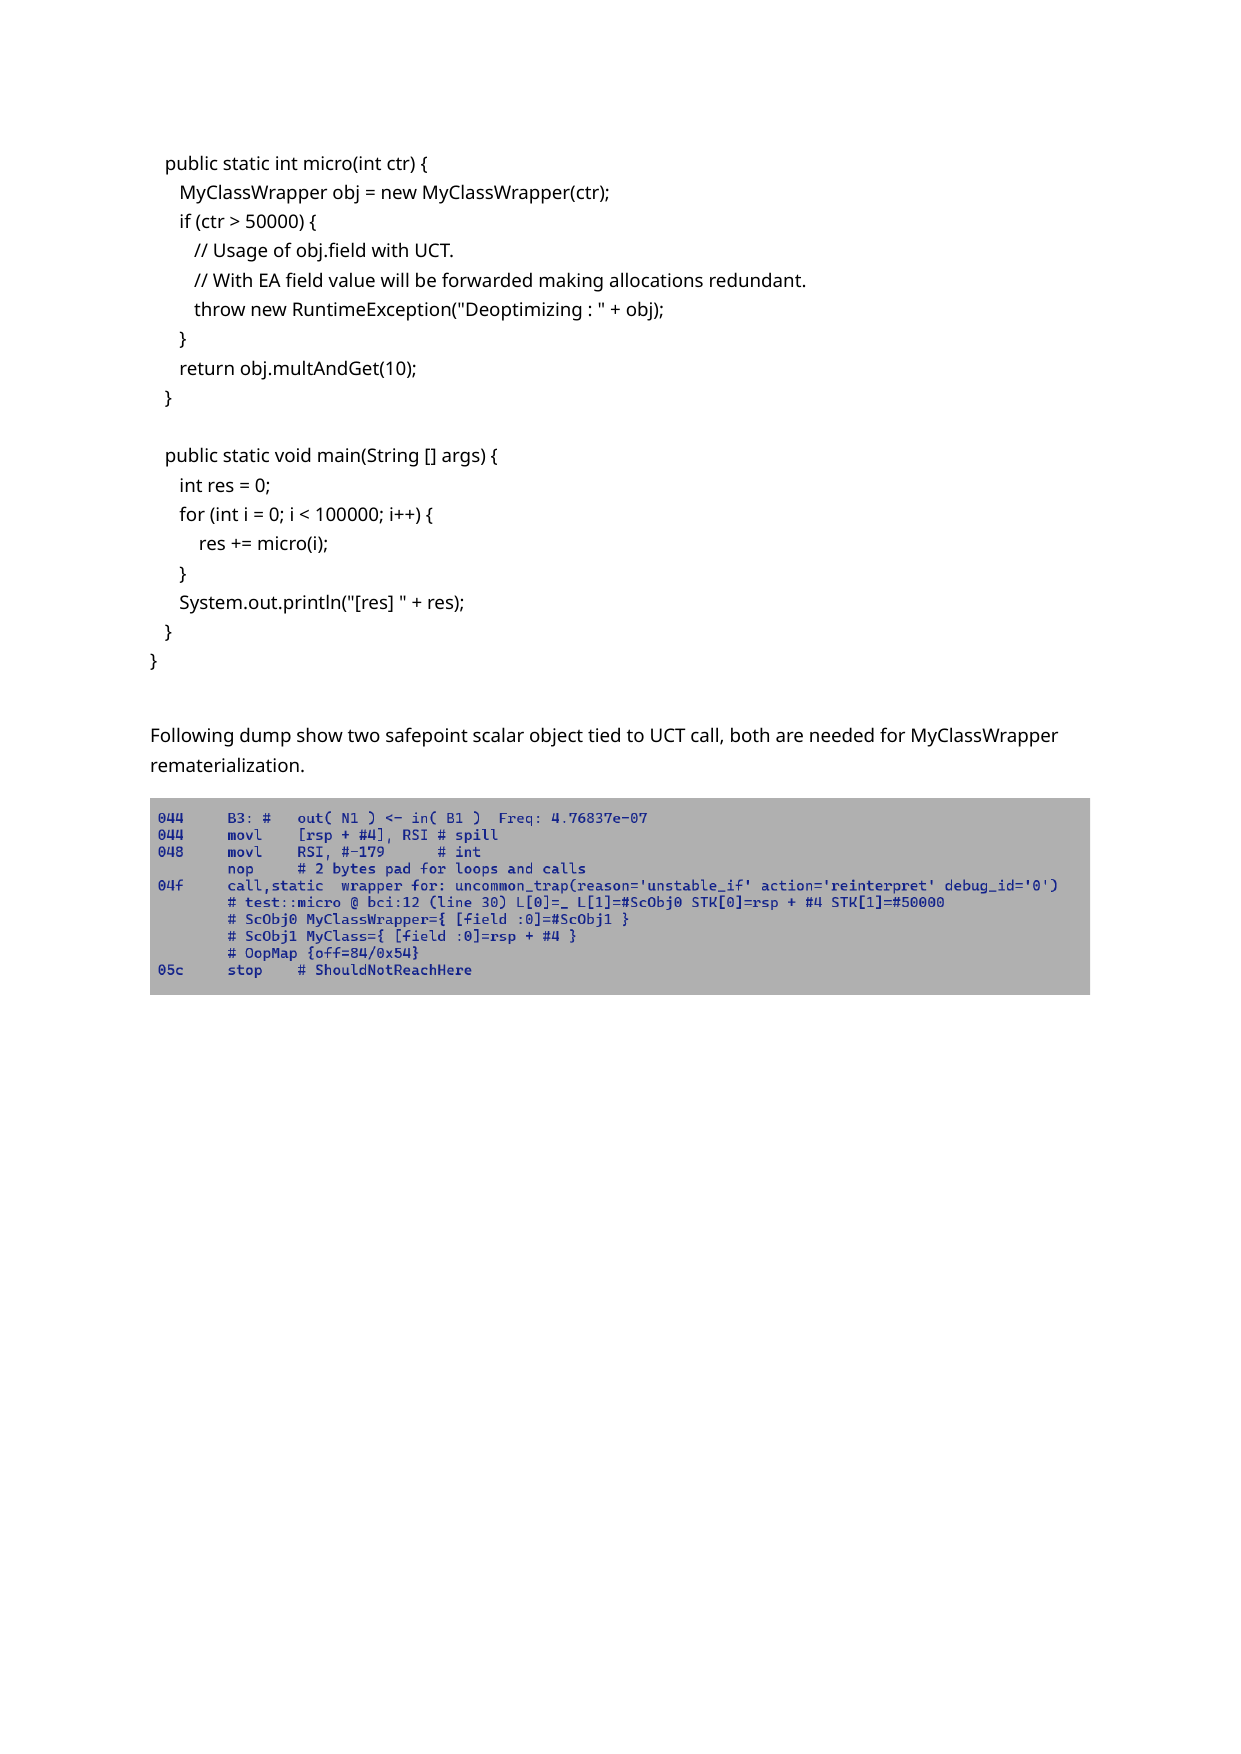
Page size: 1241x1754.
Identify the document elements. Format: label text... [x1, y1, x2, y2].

text System.out.println("[res] " + res); [150, 589, 1090, 614]
text } [150, 560, 1090, 585]
text if (ctr > 50000) { [150, 208, 1090, 234]
text public static void main(String [] args) { [150, 443, 1090, 468]
text } [150, 618, 1090, 644]
text MyClassWrapper obj = new MyClassWrapper(ctr); [150, 179, 1090, 205]
text // Usage of obj.field with UCT. [150, 238, 1090, 263]
text // With EA field value will be forwarded making allocations redundant. [150, 267, 1090, 293]
text return obj.multAndGet(10); [150, 355, 1090, 380]
text } [150, 326, 1090, 351]
text for (int i = 0; i < 100000; i++) { [150, 501, 1090, 527]
text res += micro(i); [150, 531, 1090, 556]
text int res = 0; [150, 472, 1090, 497]
text throw new RuntimeException("Deoptimizing : " + obj); [150, 296, 1090, 322]
text Following dump show two safepoint scalar object tied to UCT call, both are needed for MyClassWrapper rematerialization. [150, 723, 1090, 778]
text } [150, 648, 1090, 673]
text public static int micro(int ctr) { [150, 150, 1090, 176]
picture [150, 798, 1091, 995]
text } [150, 384, 1090, 410]
